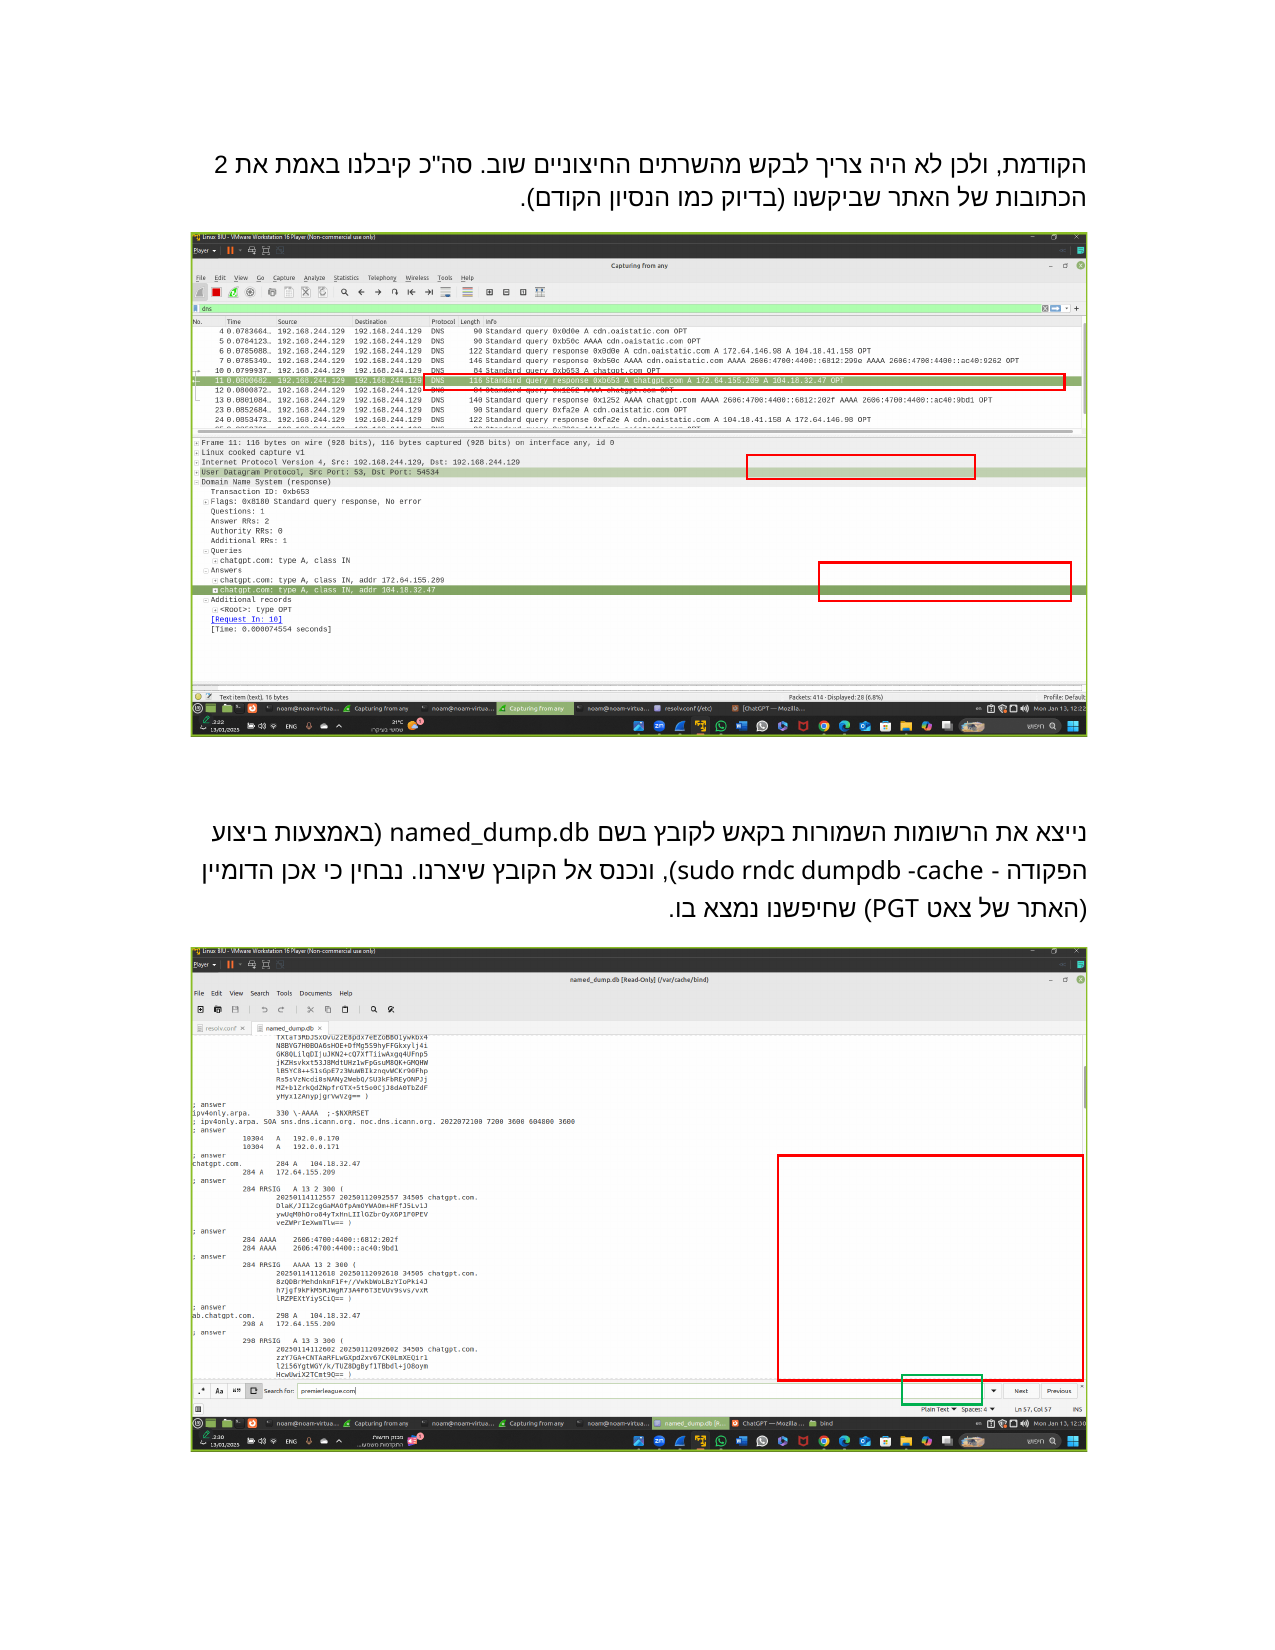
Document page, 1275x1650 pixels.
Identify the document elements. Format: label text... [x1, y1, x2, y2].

picture [190, 947, 1088, 1452]
picture [190, 232, 1088, 737]
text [187, 150, 1087, 212]
text נייצא את הרשומות השמורות בקאש לקובץ בשם named_dump.db (באמצעות ביצוע הפקודה - sudo rndc dumpdb -cache), ונכנס אל הקובץ שיצרנו. נבחין כי אכן הדומיין (האתר של צאט PGT) שחיפשנו נמצא בו. [187, 814, 1087, 925]
